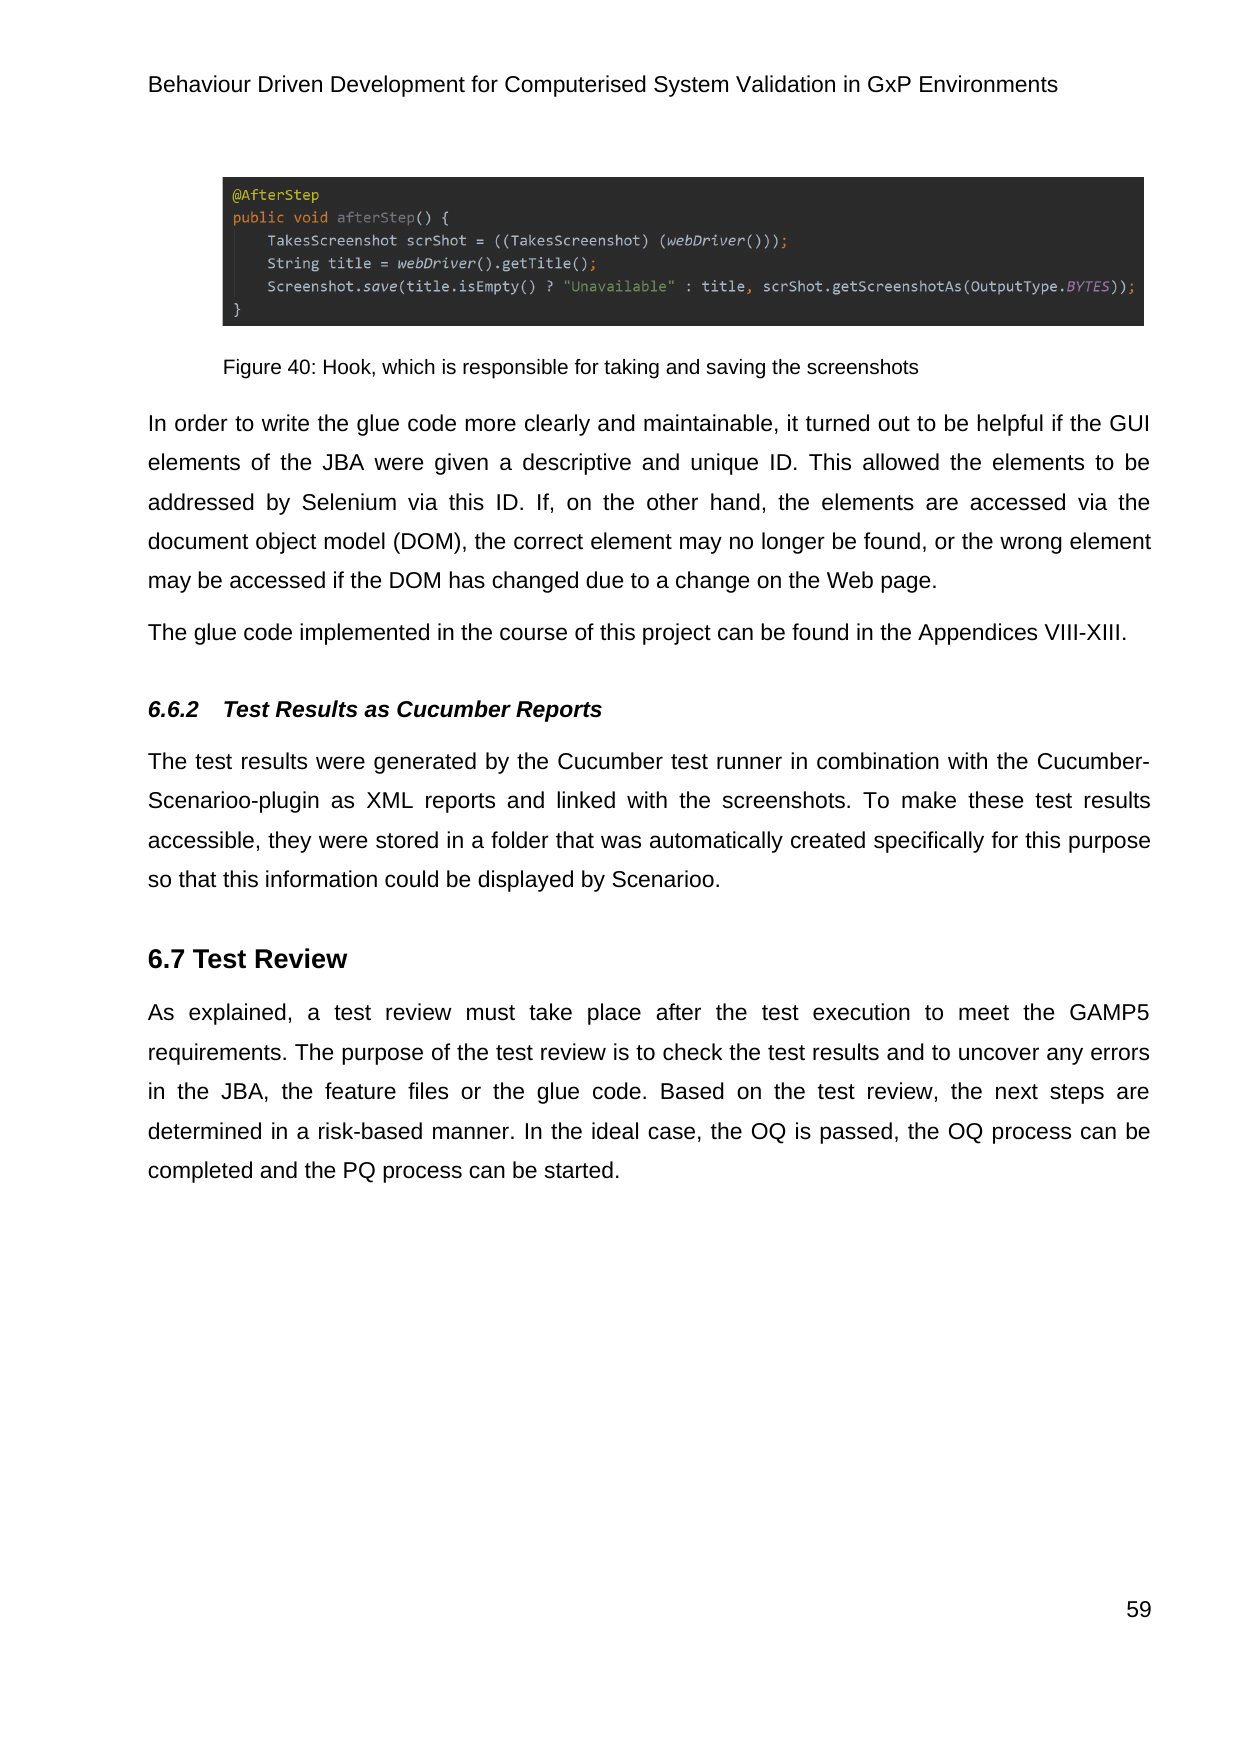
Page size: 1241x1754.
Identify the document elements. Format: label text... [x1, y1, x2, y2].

subtitle Test Review [148, 943, 1152, 974]
text In order to write the glue code more clearly and maintainable, it turned out to be helpful if the GUI elements of the JBA were given a descriptive and unique ID. This allowed the elements to be addressed by Selenium via this ID. If, on the other hand, the elements are accessed via the document object model (DOM), the correct element may no longer be found, or the wrong element may be accessed if the DOM has changed due to a change on the Web page. [148, 409, 1152, 594]
text The test results were generated by the Cucumber test runner in combination with the Cucumber-Scenarioo-plugin as XML reports and linked with the screenshots. To make these test results accessible, they were stored in a folder that was automatically created specifically for this purpose so that this information could be displayed by Scenarioo. [148, 748, 1152, 892]
text Figure 40: Hook, which is responsible for taking and saving the screenshots [223, 351, 1152, 380]
picture [222, 177, 1144, 326]
text The glue code implemented in the course of this project can be found in the Appendices VIII-XIII. [148, 619, 1152, 646]
subtitle Test Results as Cucumber Reports [148, 696, 1152, 723]
text As explained, a test review must take place after the test execution to meet the GAMP5 requirements. The purpose of the test review is to check the test results and to uncover any errors in the JBA, the feature files or the glue code. Based on the test review, the next steps are determined in a risk-based manner. In the ideal case, the OQ is passed, the OQ process can be completed and the PQ process can be started. [148, 999, 1152, 1184]
